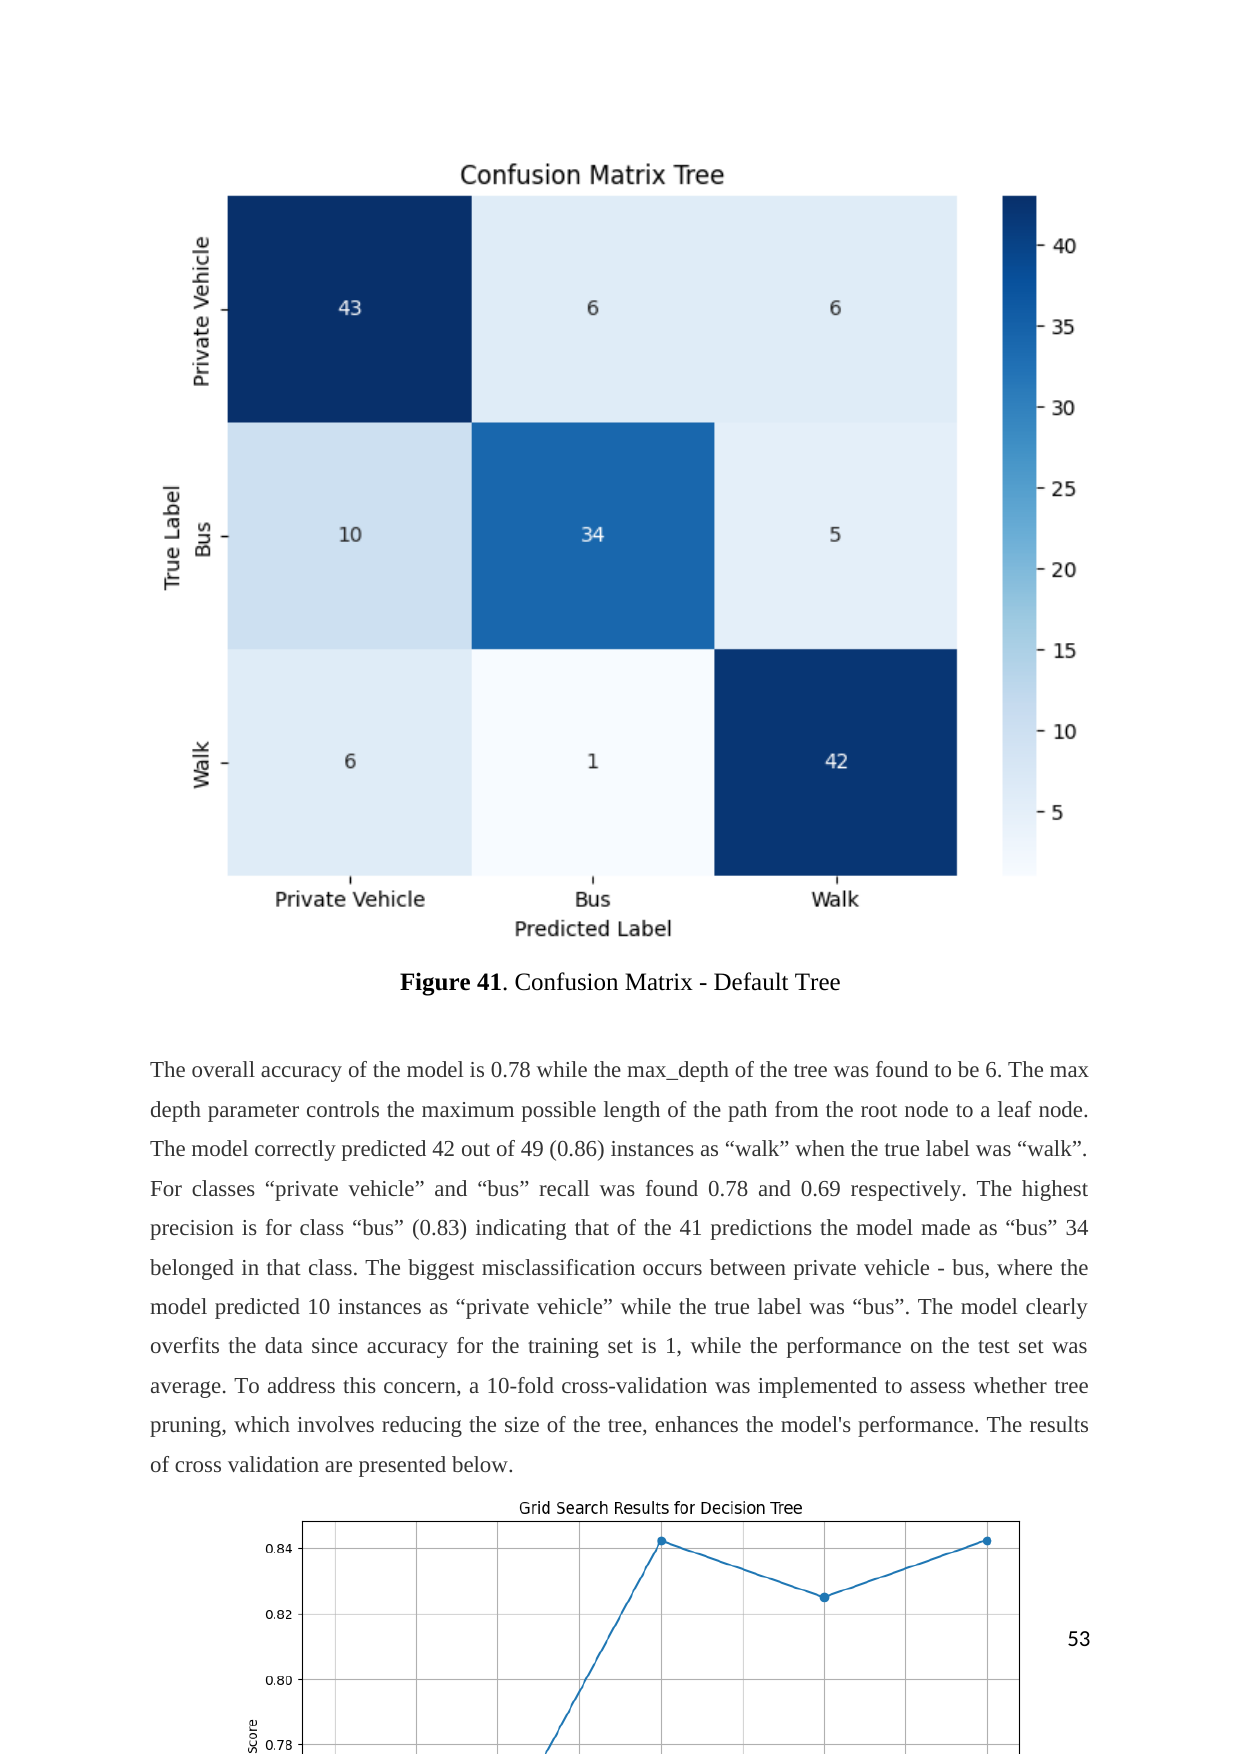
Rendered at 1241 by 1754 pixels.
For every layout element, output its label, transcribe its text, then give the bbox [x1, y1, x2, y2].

picture [150, 150, 1091, 954]
text Figure 41. Confusion Matrix - Default Tree [150, 967, 1090, 996]
picture [237, 1491, 1028, 1754]
text The overall accuracy of the model is 0.78 while the max_depth of the tree was found to be 6. The max depth parameter controls the maximum possible length of the path from the root node to a leaf node. The model correctly predicted 42 out of 49 (0.86) instances as “walk” when the true label was “walk”. For classes “private vehicle” and “bus” recall was found 0.78 and 0.69 respectively. The highest precision is for class “bus” (0.83) indicating that of the 41 predictions the model made as “bus” 34 belonged in that class. The biggest misclassification occurs between private vehicle - bus, where the model predicted 10 instances as “private vehicle” while the true label was “bus”. The model clearly overfits the data since accuracy for the training set is 1, while the performance on the test set was average. To address this concern, a 10-fold cross-validation was implemented to assess whether tree pruning, which involves reducing the size of the tree, enhances the model's performance. The results of cross validation are presented below. [150, 1056, 1090, 1477]
